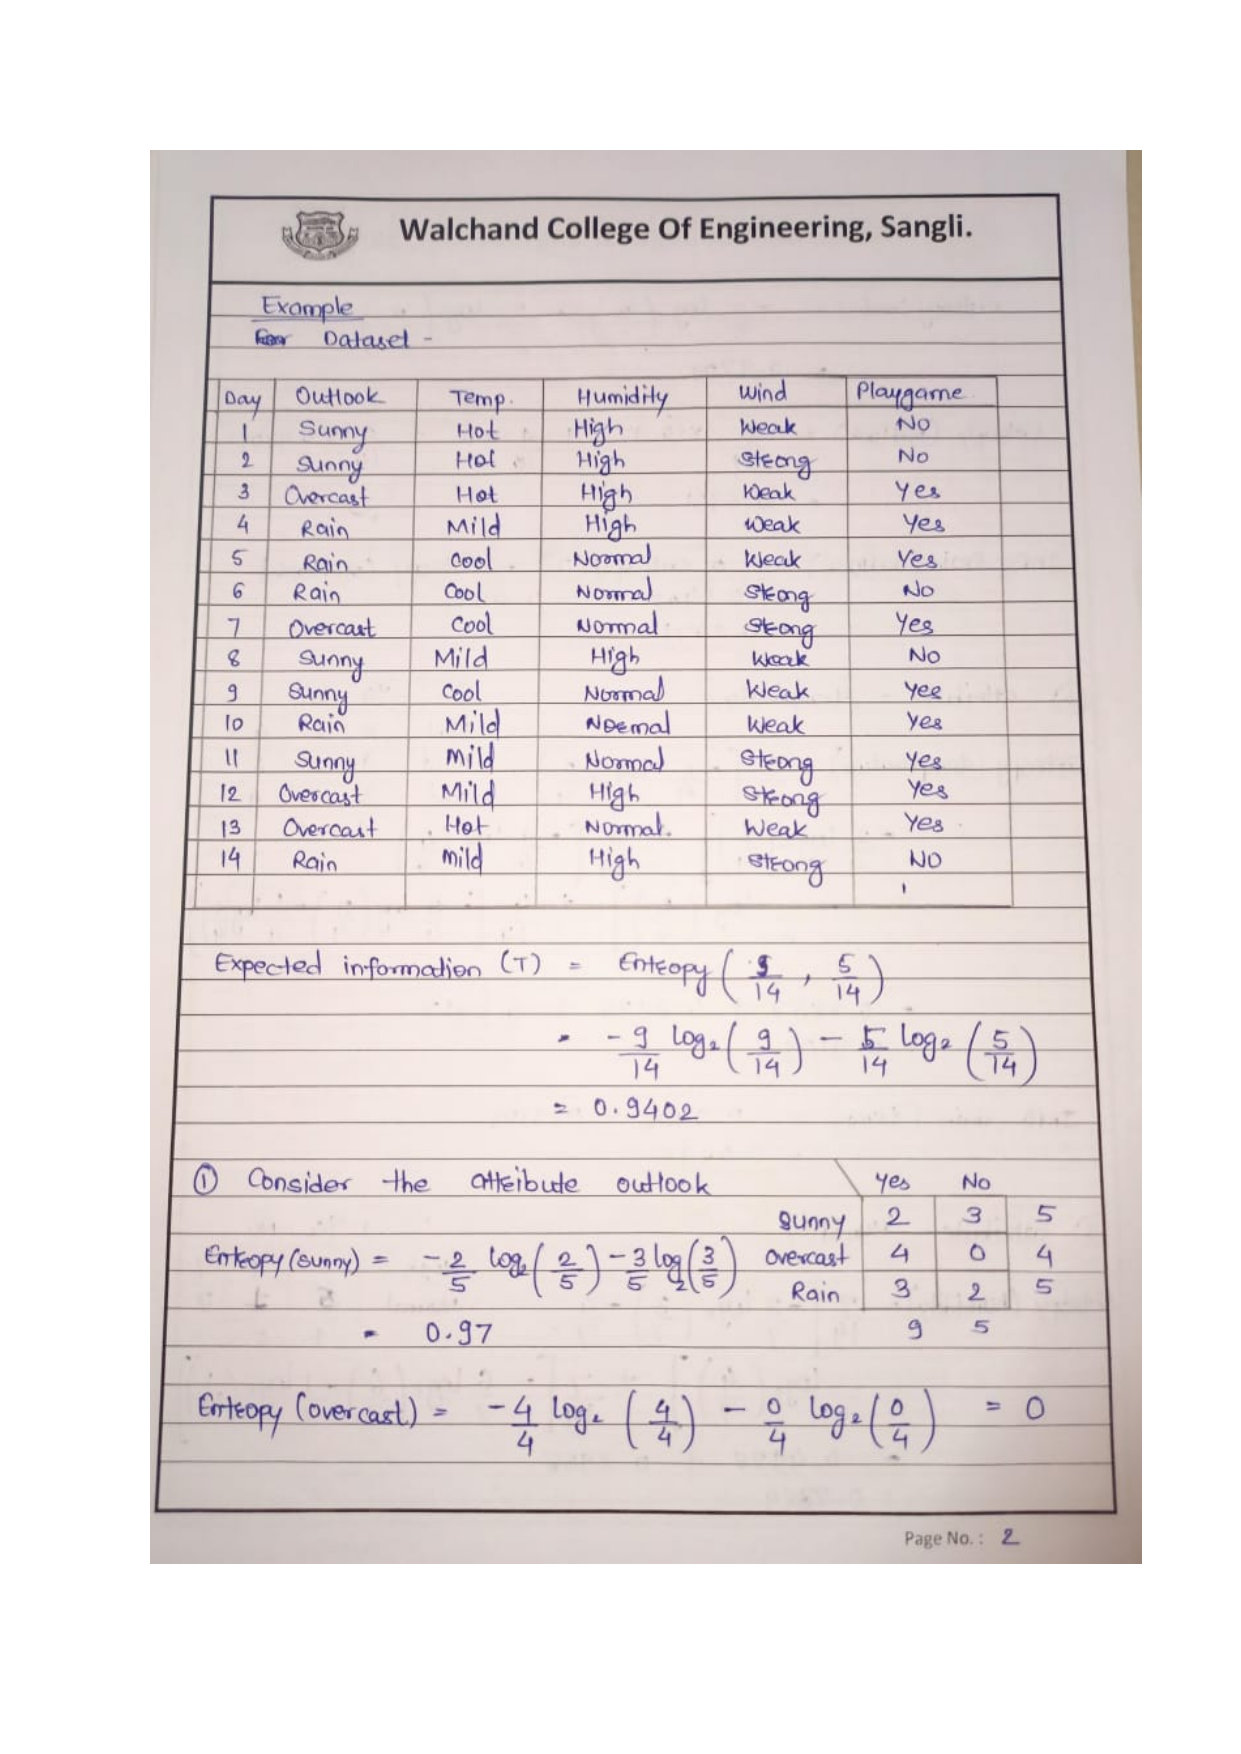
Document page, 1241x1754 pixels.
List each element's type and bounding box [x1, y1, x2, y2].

picture [150, 150, 1142, 1564]
